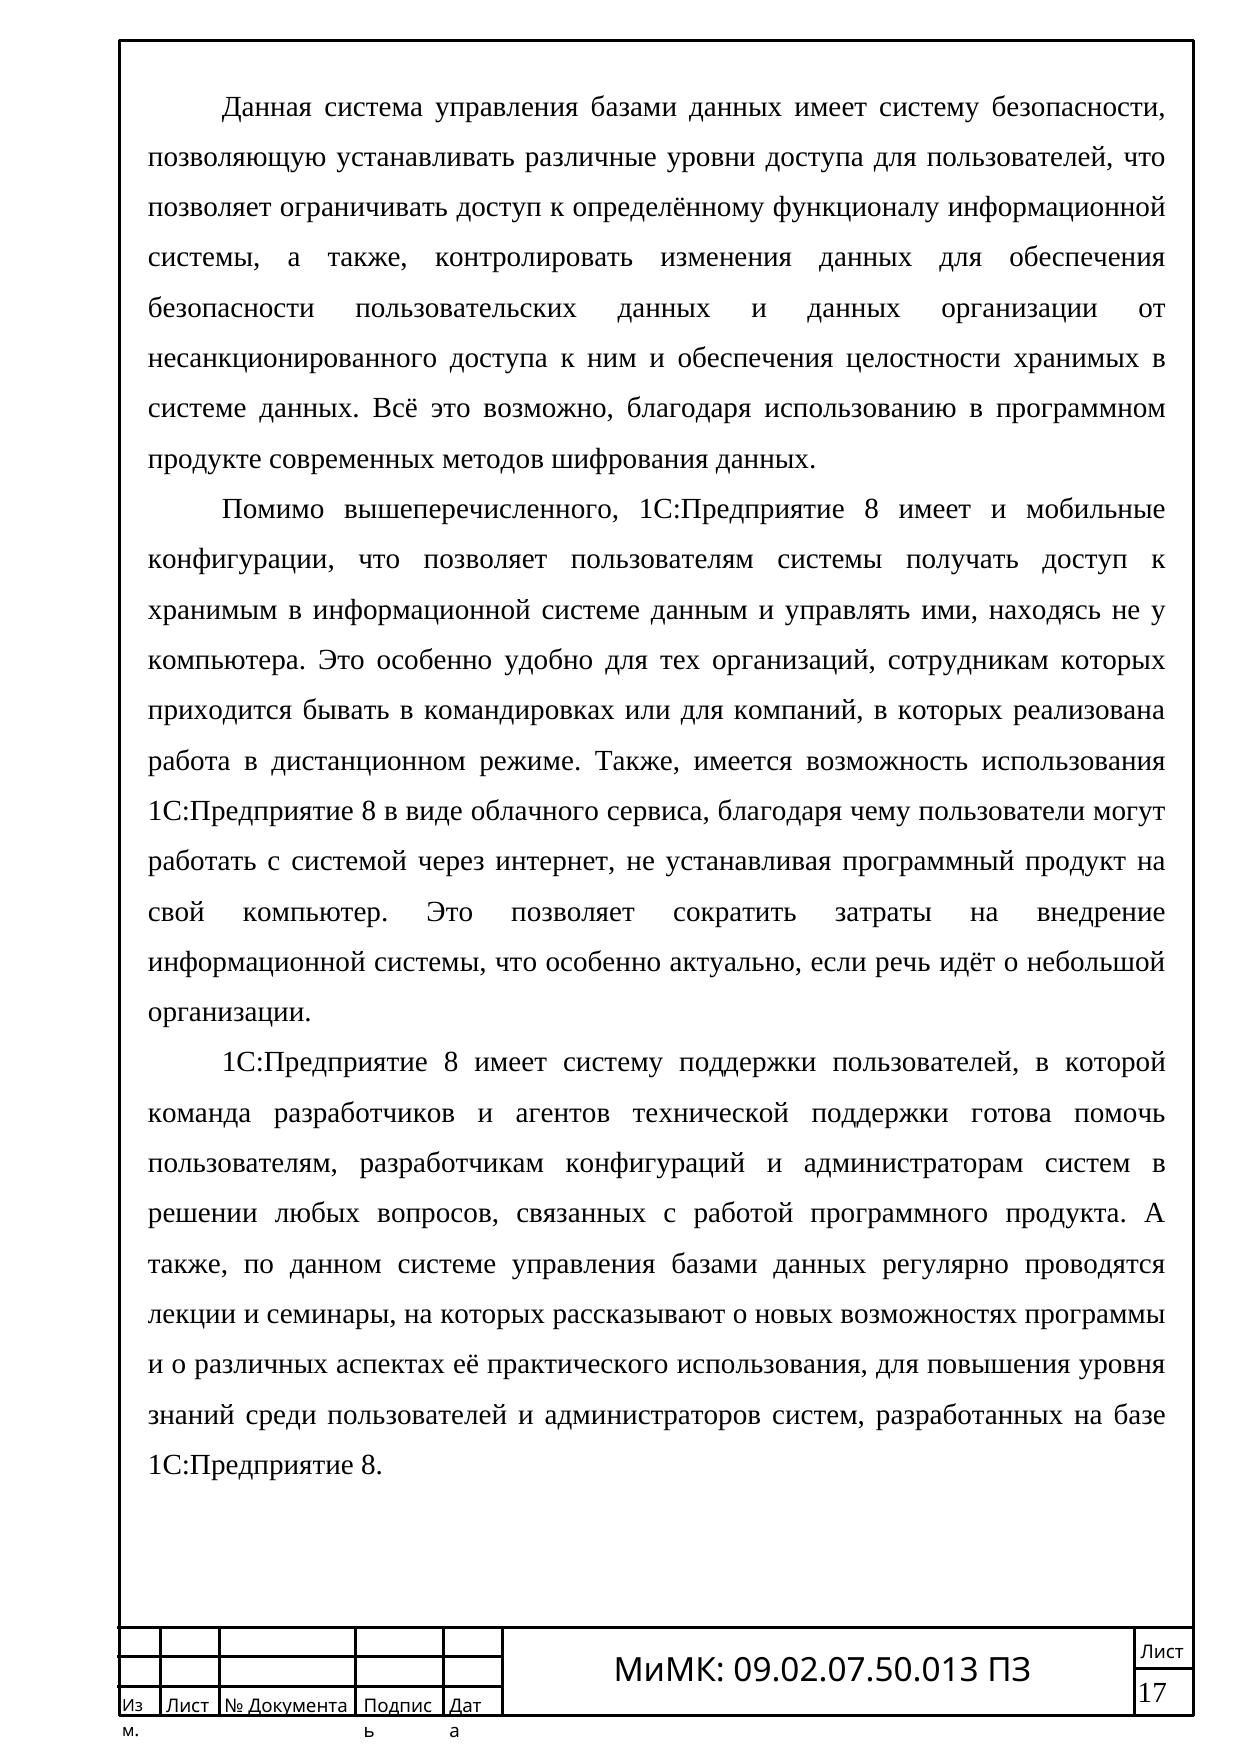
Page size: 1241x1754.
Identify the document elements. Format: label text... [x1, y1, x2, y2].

text 1С:Предприятие 8 имеет систему поддержки пользователей, в которой команда разработчиков и агентов технической поддержки готова помочь пользователям, разработчикам конфигураций и администраторам систем в решении любых вопросов, связанных с работой программного продукта. А также, по данном системе управления базами данных регулярно проводятся лекции и семинары, на которых рассказывают о новых возможностях программы и о различных аспектах её практического использования, для повышения уровня знаний среди пользователей и администраторов систем, разработанных на базе 1С:Предприятие 8. [148, 1044, 1167, 1481]
text Данная система управления базами данных имеет систему безопасности, позволяющую устанавливать различные уровни доступа для пользователей, что позволяет ограничивать доступ к определённому функционалу информационной системы, а также, контролировать изменения данных для обеспечения безопасности пользовательских данных и данных организации от несанкционированного доступа к ним и обеспечения целостности хранимых в системе данных. Всё это возможно, благодаря использованию в программном продукте современных методов шифрования данных. [148, 89, 1167, 474]
text Помимо вышеперечисленного, 1С:Предприятие 8 имеет и мобильные конфигурации, что позволяет пользователям системы получать доступ к хранимым в информационной системе данным и управлять ими, находясь не у компьютера. Это особенно удобно для тех организаций, сотрудникам которых приходится бывать в командировках или для компаний, в которых реализована работа в дистанционном режиме. Также, имеется возможность использования 1С:Предприятие 8 в виде облачного сервиса, благодаря чему пользователи могут работать с системой через интернет, не устанавливая программный продукт на свой компьютер. Это позволяет сократить затраты на внедрение информационной системы, что особенно актуально, если речь идёт о небольшой организации. [148, 491, 1167, 1028]
